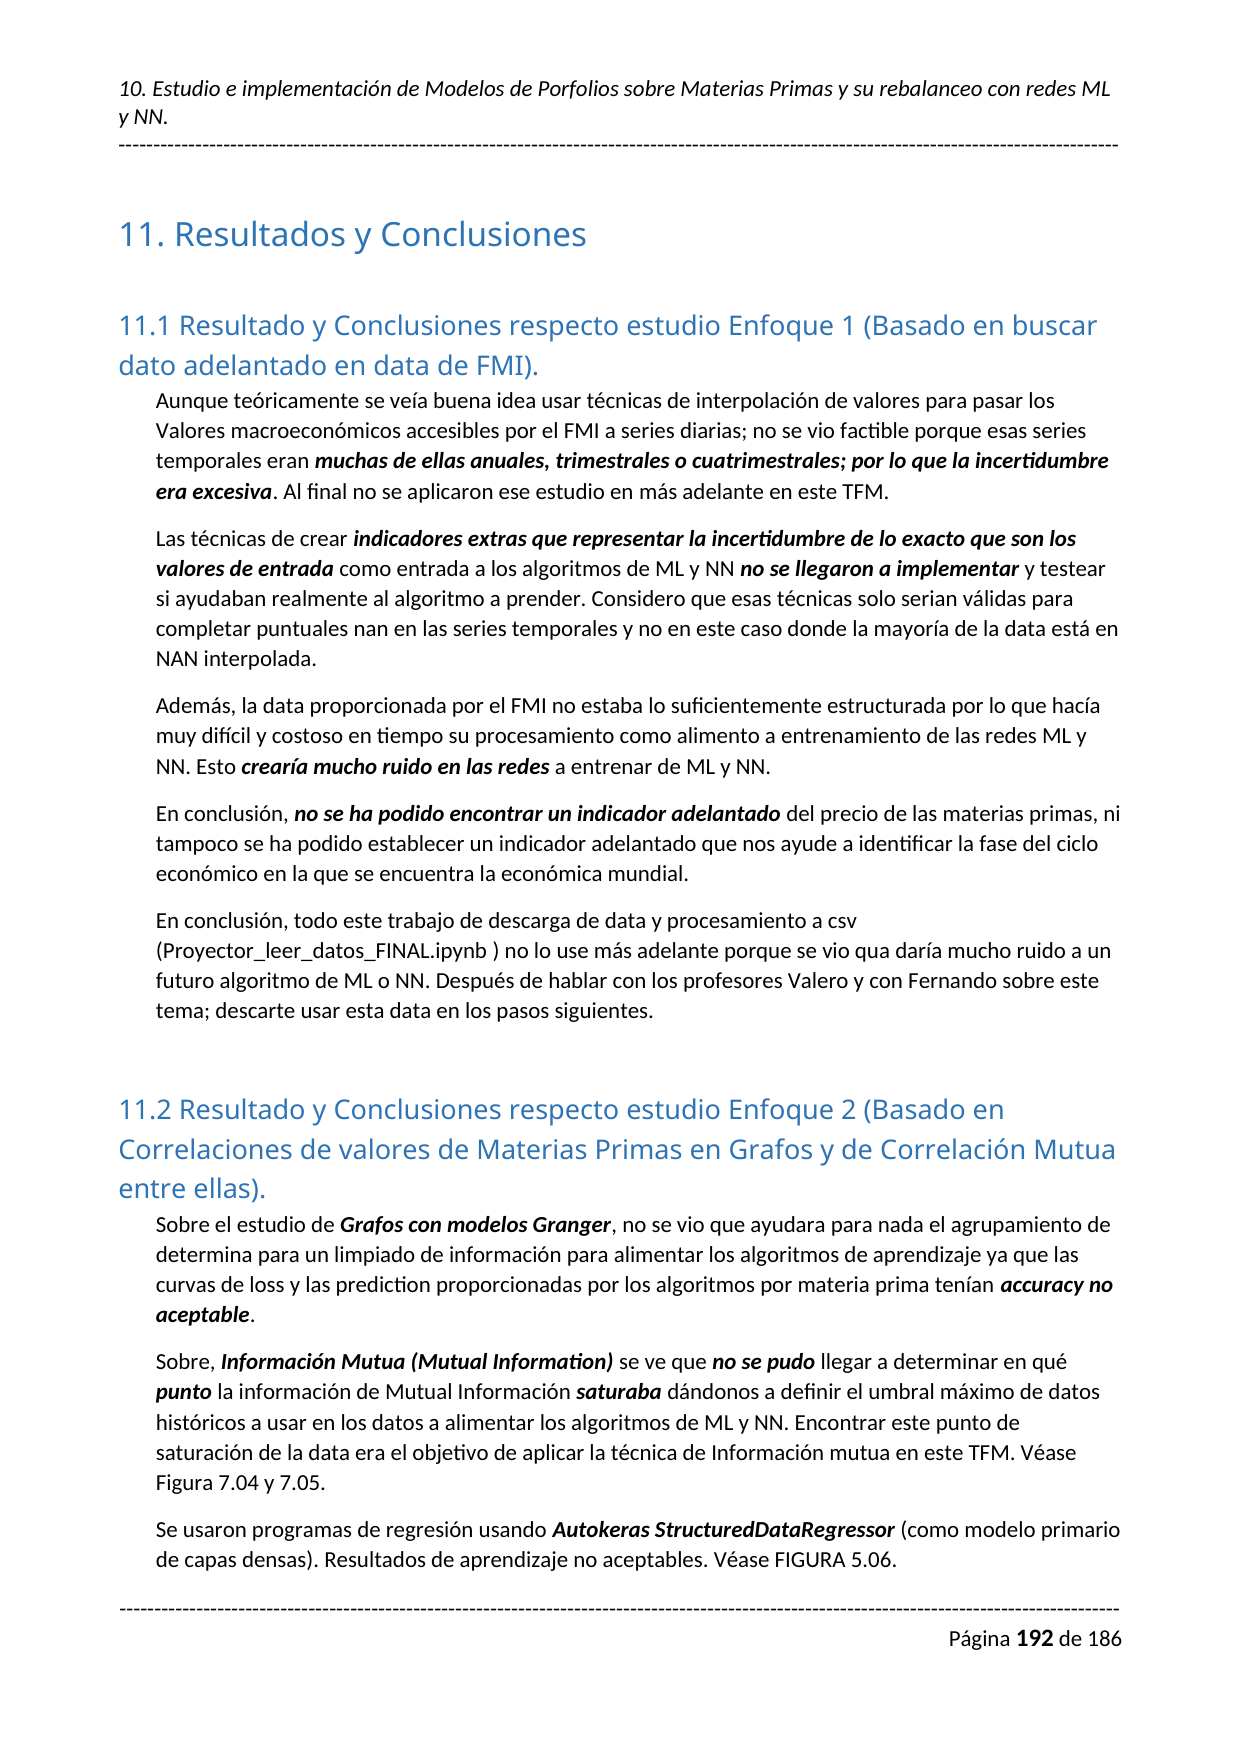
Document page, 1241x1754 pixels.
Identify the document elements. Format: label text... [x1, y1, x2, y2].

text Sobre el estudio de Grafos con modelos Granger, no se vio que ayudara para nada el agrupamiento de determina para un limpiado de información para alimentar los algoritmos de aprendizaje ya que las curvas de loss y las prediction proporcionadas por los algoritmos por materia prima tenían accuracy no aceptable. [156, 1210, 1122, 1328]
text Además, la data proporcionada por el FMI no estaba lo suficientemente estructurada por lo que hacía muy difícil y costoso en tiempo su procesamiento como alimento a entrenamiento de las redes ML y NN. Esto crearía mucho ruido en las redes a entrenar de ML y NN. [156, 691, 1122, 780]
text Se usaron programas de regresión usando Autokeras StructuredDataRegressor (como modelo primario de capas densas). Resultados de aprendizaje no aceptables. Véase FIGURA 5.06. [156, 1515, 1122, 1573]
text Aunque teóricamente se veía buena idea usar técnicas de interpolación de valores para pasar los Valores macroeconómicos accesibles por el FMI a series diarias; no se vio factible porque esas series temporales eran muchas de ellas anuales, trimestrales o cuatrimestrales; por lo que la incertidumbre era excesiva. Al final no se aplicaron ese estudio en más adelante en este TFM. [156, 386, 1122, 505]
text Sobre, Información Mutua (Mutual Information) se ve que no se pudo llegar a determinar en qué punto la información de Mutual Información saturaba dándonos a definir el umbral máximo de datos históricos a usar en los datos a alimentar los algoritmos de ML y NN. Encontrar este punto de saturación de la data era el objetivo de aplicar la técnica de Información mutua en este TFM. Véase Figura 7.04 y 7.05. [156, 1347, 1122, 1496]
subtitle 11. Resultados y Conclusiones [118, 211, 1122, 256]
subtitle 11.1 Resultado y Conclusiones respecto estudio Enfoque 1 (Basado en buscar dato adelantado en data de FMI). [118, 307, 1122, 383]
subtitle 11.2 Resultado y Conclusiones respecto estudio Enfoque 2 (Basado en Correlaciones de valores de Materias Primas en Grafos y de Correlación Mutua entre ellas). [118, 1090, 1122, 1207]
text En conclusión, no se ha podido encontrar un indicador adelantado del precio de las materias primas, ni tampoco se ha podido establecer un indicador adelantado que nos ayude a identificar la fase del ciclo económico en la que se encuentra la económica mundial. [156, 799, 1122, 887]
text Las técnicas de crear indicadores extras que representar la incertidumbre de lo exacto que son los valores de entrada como entrada a los algoritmos de ML y NN no se llegaron a implementar y testear si ayudaban realmente al algoritmo a prender. Considero que esas técnicas solo serian válidas para completar puntuales nan en las series temporales y no en este caso donde la mayoría de la data está en NAN interpolada. [156, 524, 1122, 673]
text En conclusión, todo este trabajo de descarga de data y procesamiento a csv (Proyector_leer_datos_FINAL.ipynb ) no lo use más adelante porque se vio qua daría mucho ruido a un futuro algoritmo de ML o NN. Después de hablar con los profesores Valero y con Fernando sobre este tema; descarte usar esta data en los pasos siguientes. [156, 906, 1122, 1025]
